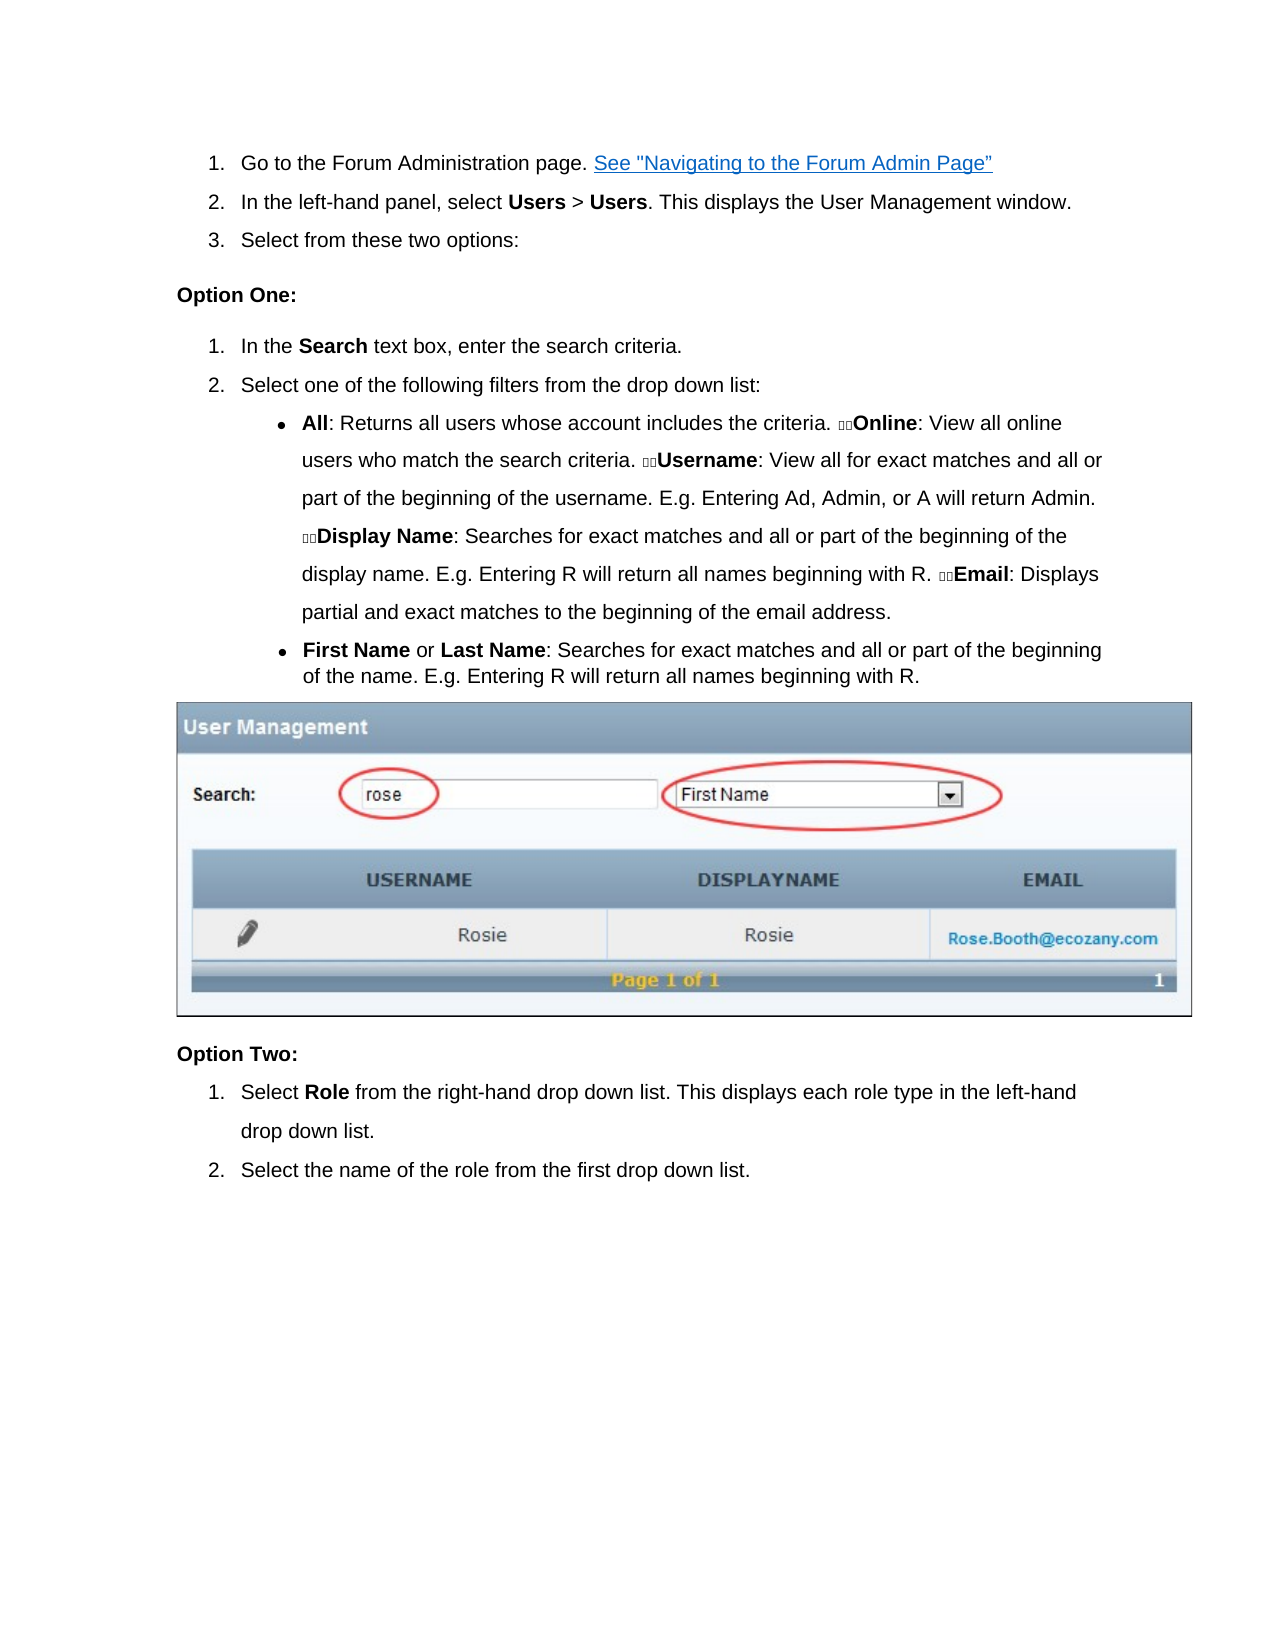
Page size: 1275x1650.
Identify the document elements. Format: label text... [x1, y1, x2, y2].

list In the Search text box, enter the search criteria. [208, 334, 1104, 358]
list Select one of the following filters from the drop down list: [208, 373, 1104, 397]
list Select Role from the right-hand drop down list. This displays each role type in the left-hand drop down list. [208, 1080, 1104, 1143]
text Option One: [177, 283, 1105, 307]
list All: Returns all users whose account includes the criteria. Online: View all online users who match the search criteria. Username: View all for exact matches and all or part of the beginning of the username. E.g. Entering Ad, Admin, or A will return Admin. Display Name: Searches for exact matches and all or part of the beginning of the display name. E.g. Entering R will return all names beginning with R. Email: Displays partial and exact matches to the beginning of the email address. [277, 411, 1104, 623]
list Go to the Forum Administration page. See "Navigating to the Forum Admin Page” [208, 151, 1104, 175]
list Select the name of the role from the first drop down list. [208, 1158, 1104, 1182]
list First Name or Last Name: Searches for exact matches and all or part of the beginning of the name. E.g. Entering R will return all names beginning with R. [278, 638, 1104, 688]
list In the left-hand panel, select Users > Users. This displays the User Management window. [208, 189, 1104, 213]
picture [176, 702, 1193, 1017]
text Option Two: [177, 1042, 1105, 1066]
list Select from these two options: [208, 228, 1104, 252]
